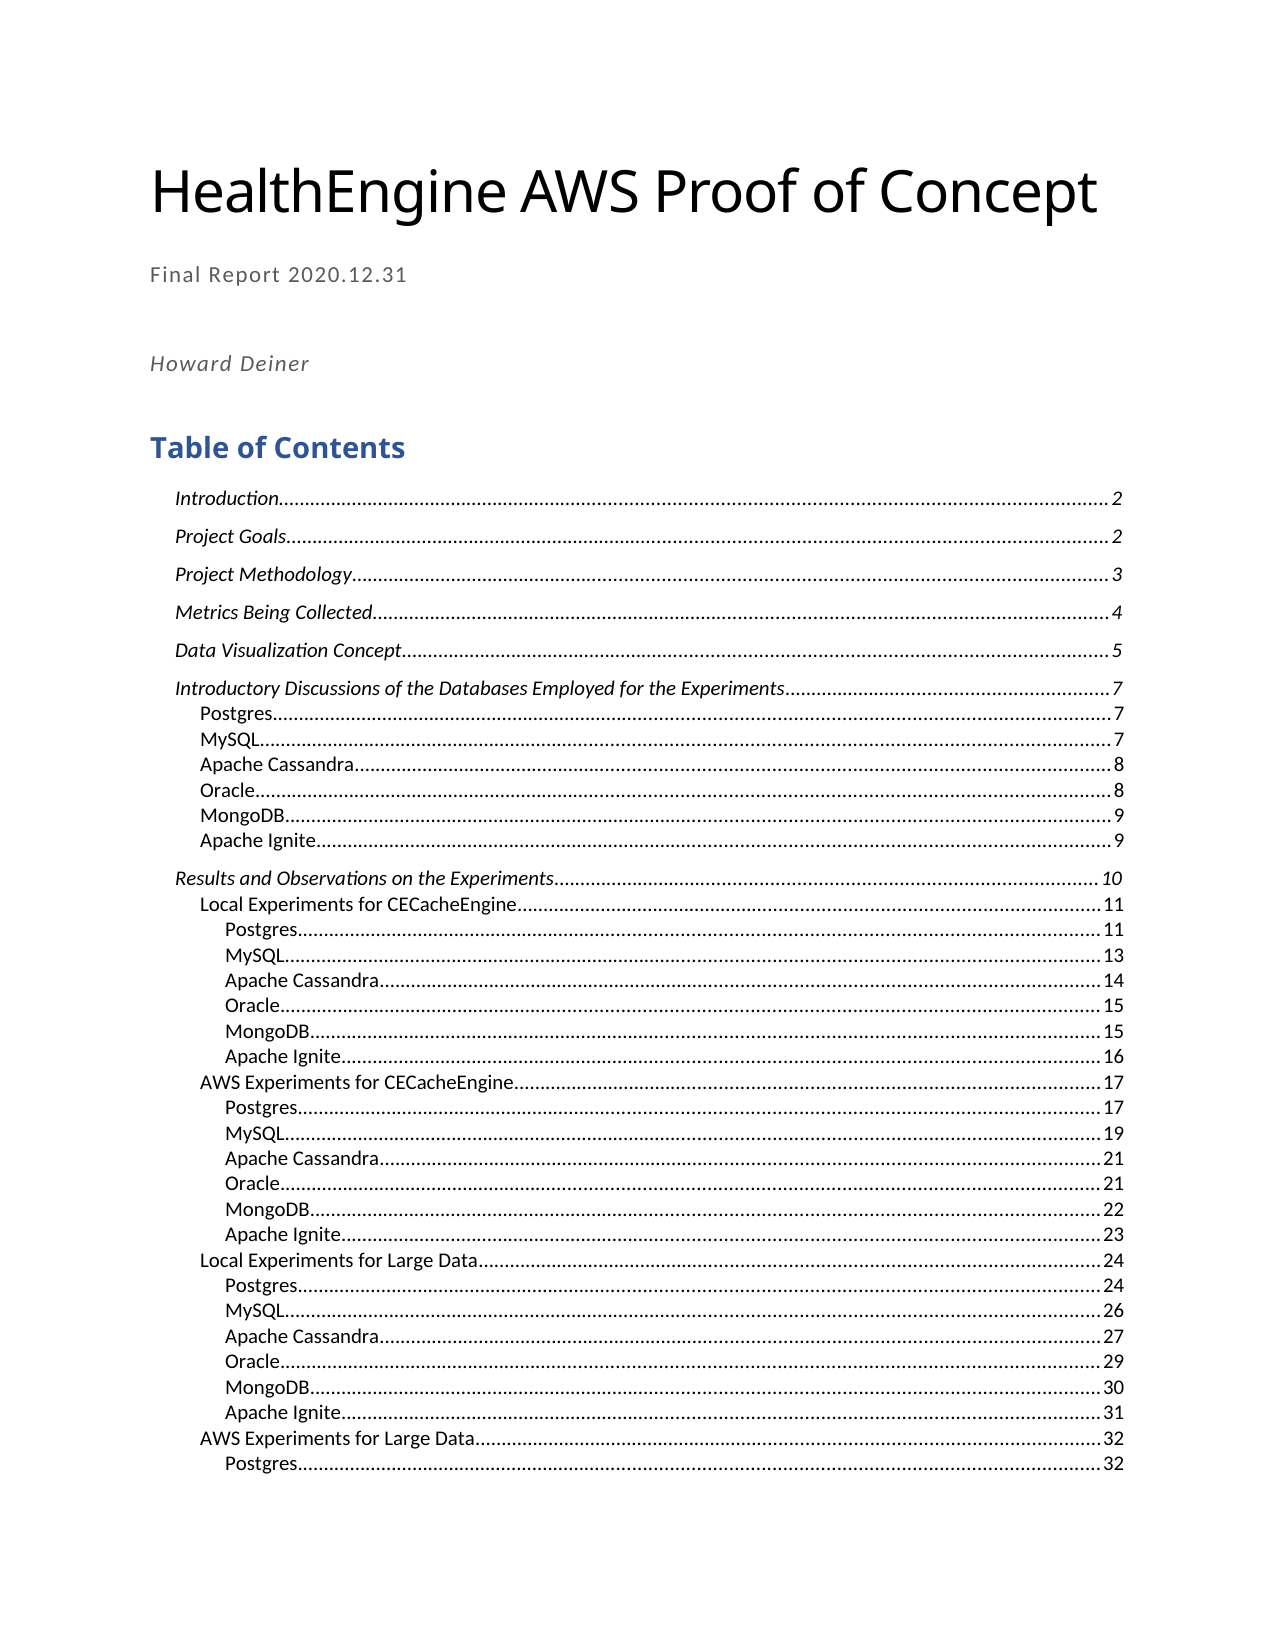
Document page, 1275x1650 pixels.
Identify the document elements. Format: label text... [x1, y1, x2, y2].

title HealthEngine AWS Proof of Concept [150, 150, 1125, 229]
subtitle Final Report 2020.12.31 [150, 260, 1125, 288]
subtitle Howard Deiner [150, 349, 1125, 377]
